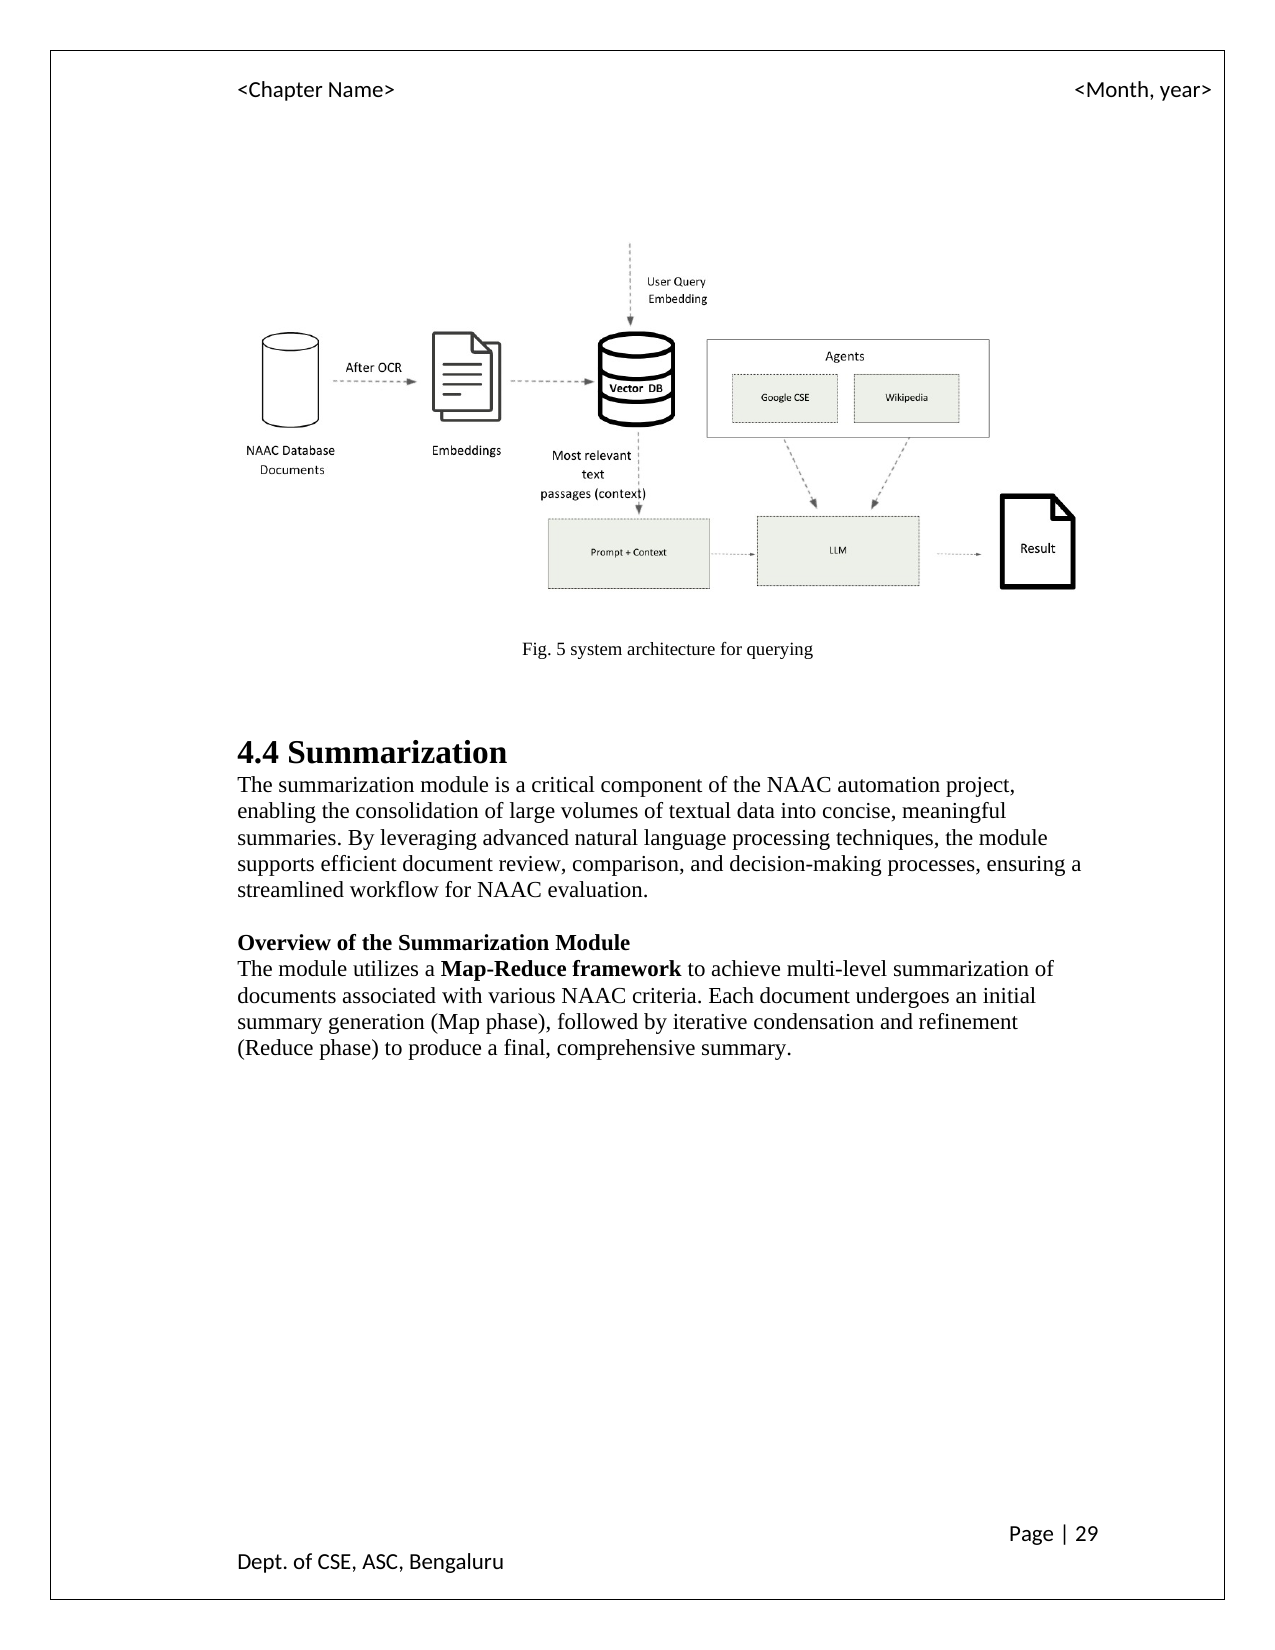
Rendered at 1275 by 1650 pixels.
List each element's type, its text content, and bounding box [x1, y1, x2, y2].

text The module utilizes a Map-Reduce framework to achieve multi-level summarization of documents associated with various NAAC criteria. Each document undergoes an initial summary generation (Map phase), followed by iterative condensation and refinement (Reduce phase) to produce a final, comprehensive summary. [237, 955, 1098, 1061]
text Overview of the Summarization Module [237, 929, 1098, 955]
text The summarization module is a critical component of the NAAC automation project, enabling the consolidation of large volumes of textual data into concise, meaningful summaries. By leveraging advanced natural language processing techniques, the module supports efficient document review, comparison, and decision-making processes, ensuring a streamlined workflow for NAAC evaluation. [237, 771, 1098, 903]
text 4.4 Summarization [237, 733, 1098, 771]
text Fig. 5 system architecture for querying [237, 638, 1098, 659]
picture [237, 207, 1098, 638]
